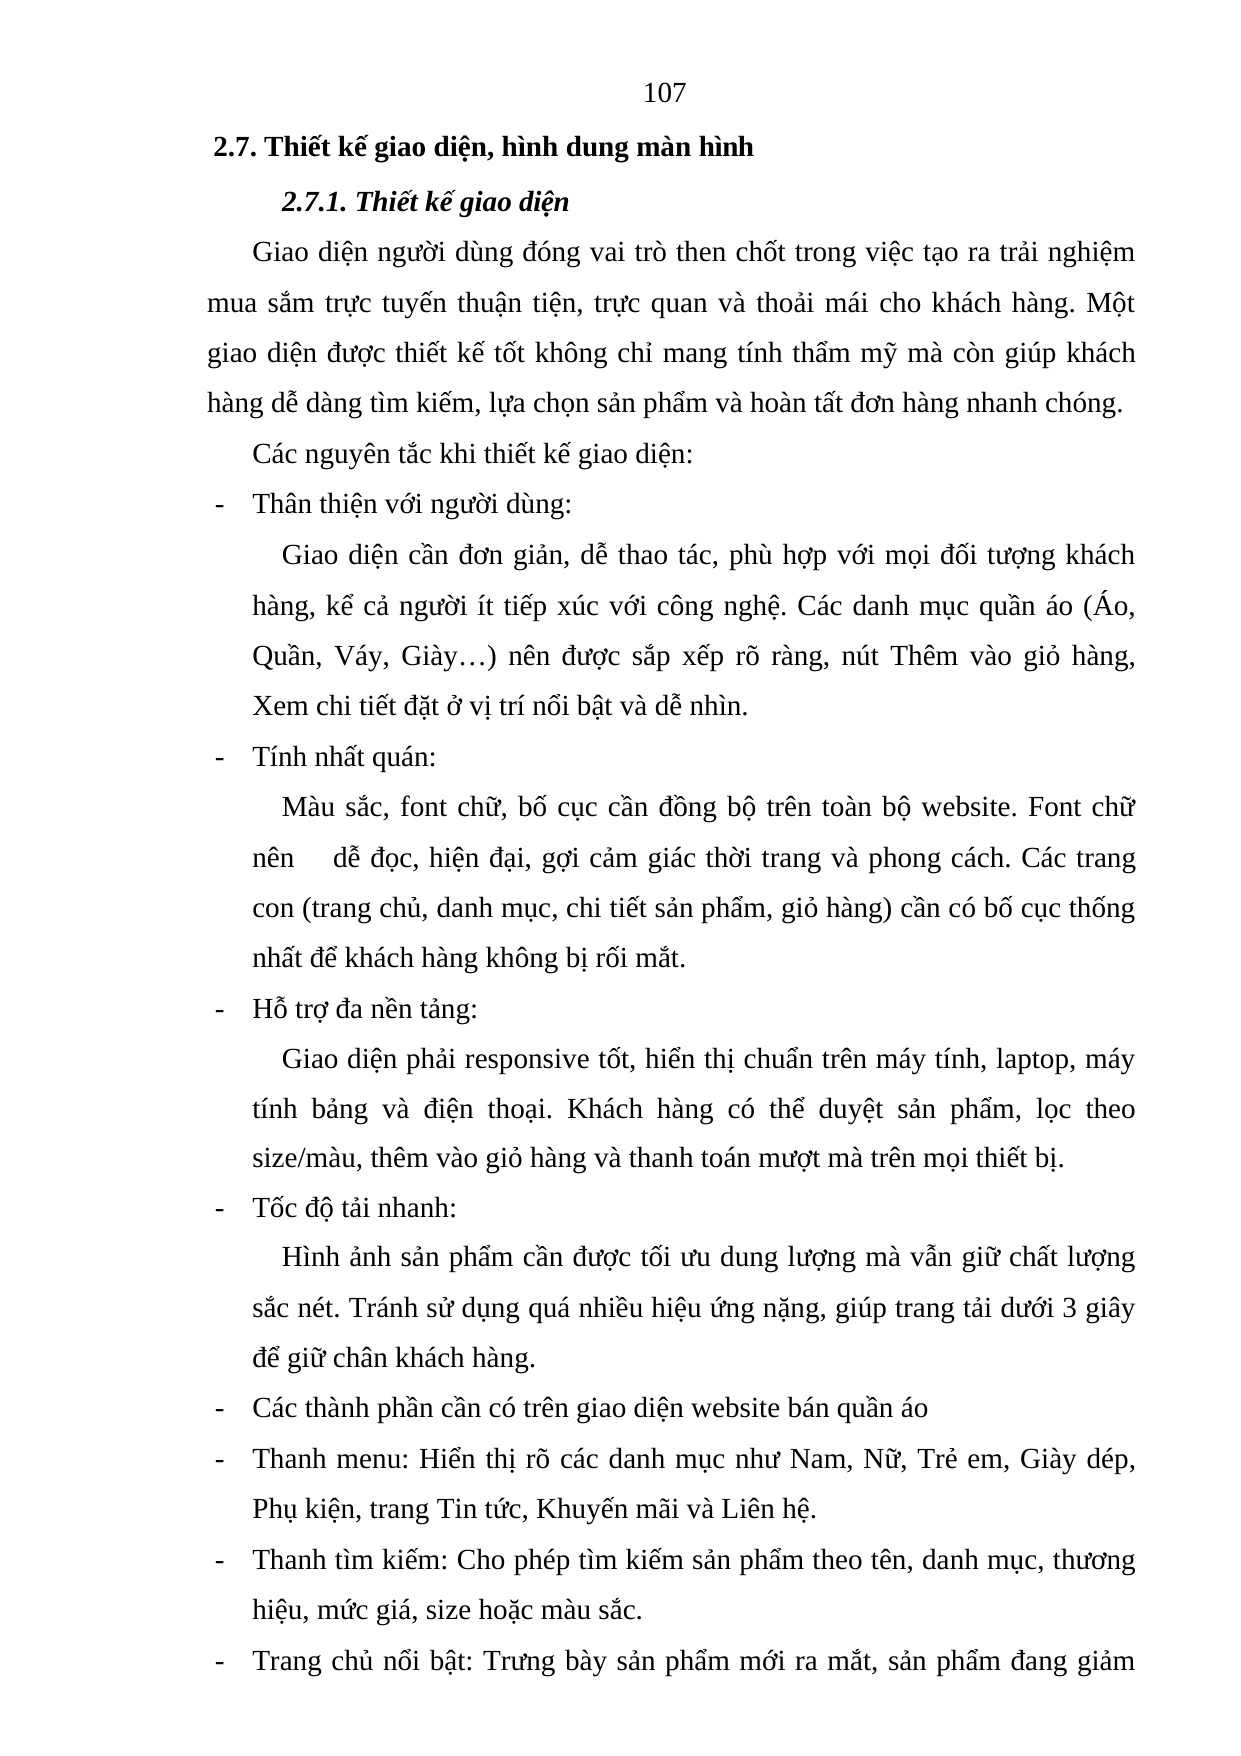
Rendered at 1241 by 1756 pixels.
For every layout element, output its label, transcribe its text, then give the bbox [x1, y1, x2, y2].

text Giao diện người dùng đóng vai trò then chốt trong việc tạo ra trải nghiệm mua sắm trực tuyến thuận tiện, trực quan và thoải mái cho khách hàng. Một giao diện được thiết kế tốt không chỉ mang tính thẩm mỹ mà còn giúp khách hàng dễ dàng tìm kiếm, lựa chọn sản phẩm và hoàn tất đơn hàng nhanh chóng. [207, 234, 1137, 419]
list Thân thiện với người dùng: [214, 487, 1137, 520]
subtitle Thiết kế giao diện, hình dung màn hình [213, 129, 1137, 163]
list Tốc độ tải nhanh: [214, 1190, 1137, 1223]
text Giao diện cần đơn giản, dễ thao tác, phù hợp với mọi đối tượng khách hàng, kể cả người ít tiếp xúc với công nghệ. Các danh mục quần áo (Áo, Quần, Váy, Giày…) nên được sắp xếp rõ ràng, nút Thêm vào giỏ hàng, Xem chi tiết đặt ở vị trí nổi bật và dễ nhìn. [252, 537, 1137, 722]
list Hỗ trợ đa nền tảng: [214, 991, 1137, 1024]
list Thanh menu: Hiển thị rõ các danh mục như Nam, Nữ, Trẻ em, Giày dép, Phụ kiện, trang Tin tức, Khuyến mãi và Liên hệ. [214, 1441, 1137, 1525]
list Các thành phần cần có trên giao diện website bán quần áo [214, 1391, 1137, 1424]
text Các nguyên tắc khi thiết kế giao diện: [177, 436, 1137, 469]
text Màu sắc, font chữ, bố cục cần đồng bộ trên toàn bộ website. Font chữ nên dễ đọc, hiện đại, gợi cảm giác thời trang và phong cách. Các trang con (trang chủ, danh mục, chi tiết sản phẩm, giỏ hàng) cần có bố cục thống nhất để khách hàng không bị rối mắt. [252, 789, 1137, 974]
list Thanh tìm kiếm: Cho phép tìm kiếm sản phẩm theo tên, danh mục, thương hiệu, mức giá, size hoặc màu sắc. [214, 1542, 1137, 1626]
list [214, 1643, 1137, 1677]
text Giao diện phải responsive tốt, hiển thị chuẩn trên máy tính, laptop, máy tính bảng và điện thoại. Khách hàng có thể duyệt sản phẩm, lọc theo size/màu, thêm vào giỏ hàng và thanh toán mượt mà trên mọi thiết bị. [252, 1042, 1137, 1174]
subtitle Thiết kế giao diện [282, 184, 1137, 217]
list Tính nhất quán: [214, 739, 1137, 772]
text Hình ảnh sản phẩm cần được tối ưu dung lượng mà vẫn giữ chất lượng sắc nét. Tránh sử dụng quá nhiều hiệu ứng nặng, giúp trang tải dưới 3 giây để giữ chân khách hàng. [252, 1239, 1137, 1373]
